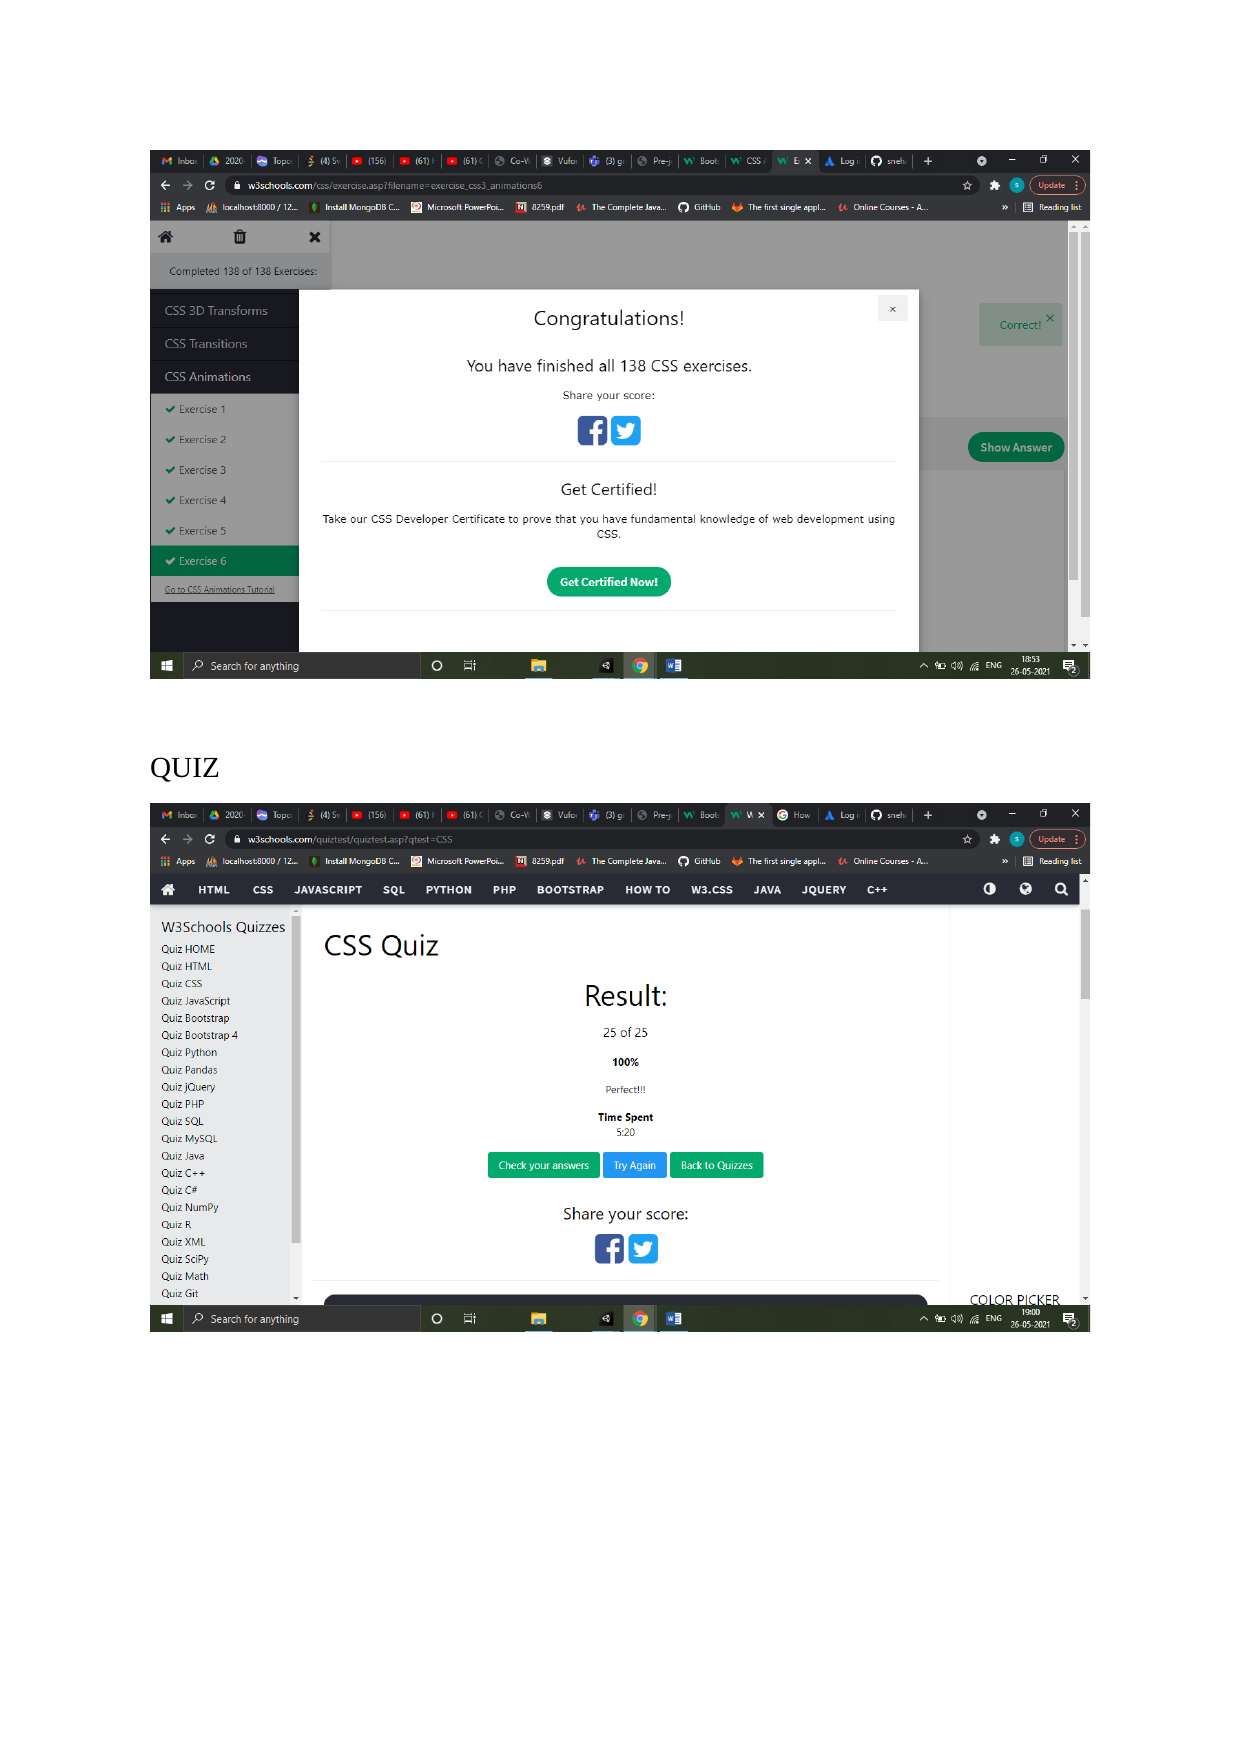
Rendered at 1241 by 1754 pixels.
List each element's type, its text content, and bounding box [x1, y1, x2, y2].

picture [150, 803, 1091, 1332]
text QUIZ [150, 750, 1090, 784]
picture [150, 150, 1091, 679]
